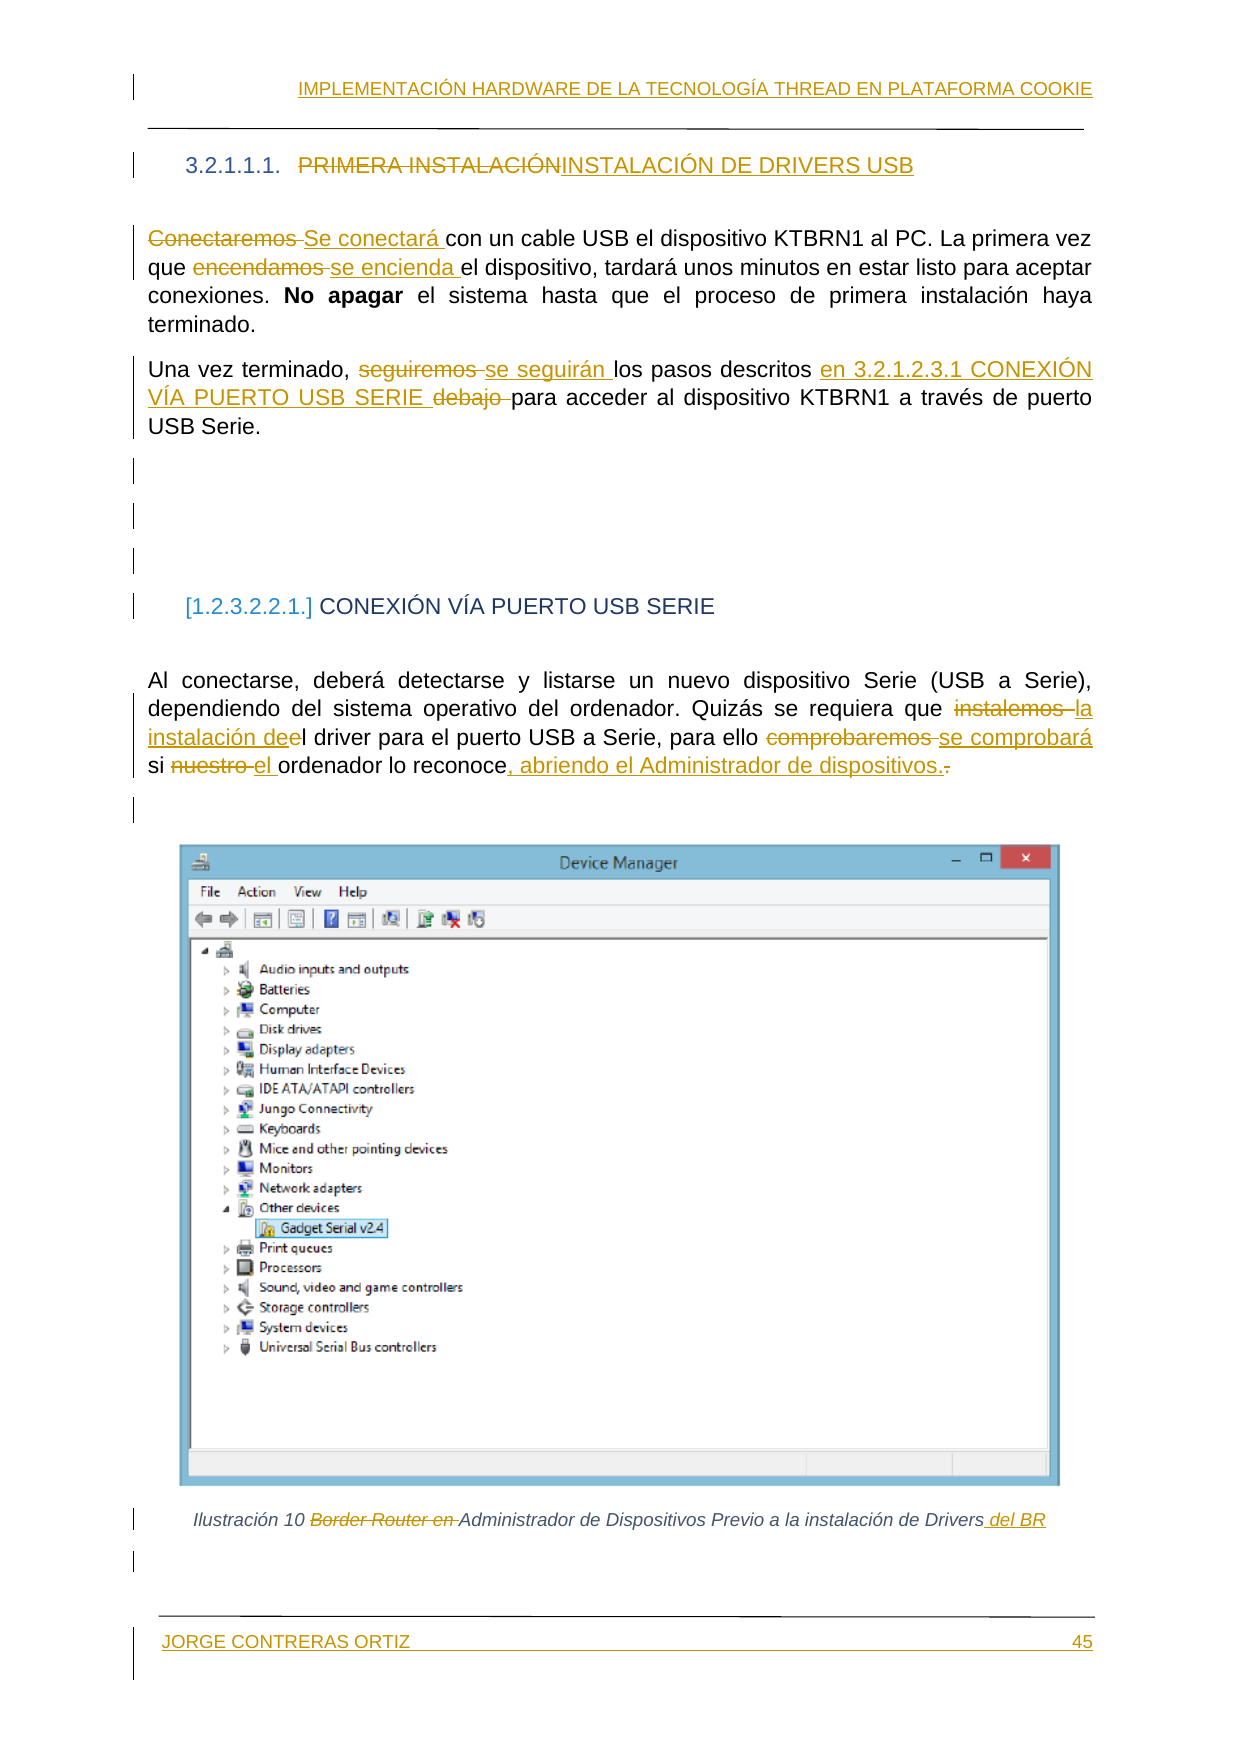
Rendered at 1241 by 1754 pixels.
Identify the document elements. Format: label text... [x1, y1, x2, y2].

text Al conectarse, deberá detectarse y listarse un nuevo dispositivo Serie (USB a Serie), dependiendo del sistema operativo del ordenador. Quizás se requiera que l driver para el puerto USB a Serie, para ello si ordenador lo reconoce [148, 667, 1092, 778]
text con un cable USB el dispositivo KTBRN1 al PC. La primera vez que el dispositivo, tardará unos minutos en estar listo para aceptar conexiones. No apagar el sistema hasta que el proceso de primera instalación haya terminado. [148, 225, 1092, 337]
subtitle CONEXIÓN VÍA PUERTO USB SERIE [185, 593, 1092, 619]
text Una vez terminado, los pasos descritos para acceder al dispositivo KTBRN1 a través de puerto USB Serie. [148, 356, 1092, 439]
picture [177, 842, 1063, 1490]
text Ilustración Administrador de Dispositivos Previo a la instalación de Drivers [148, 1508, 1092, 1530]
